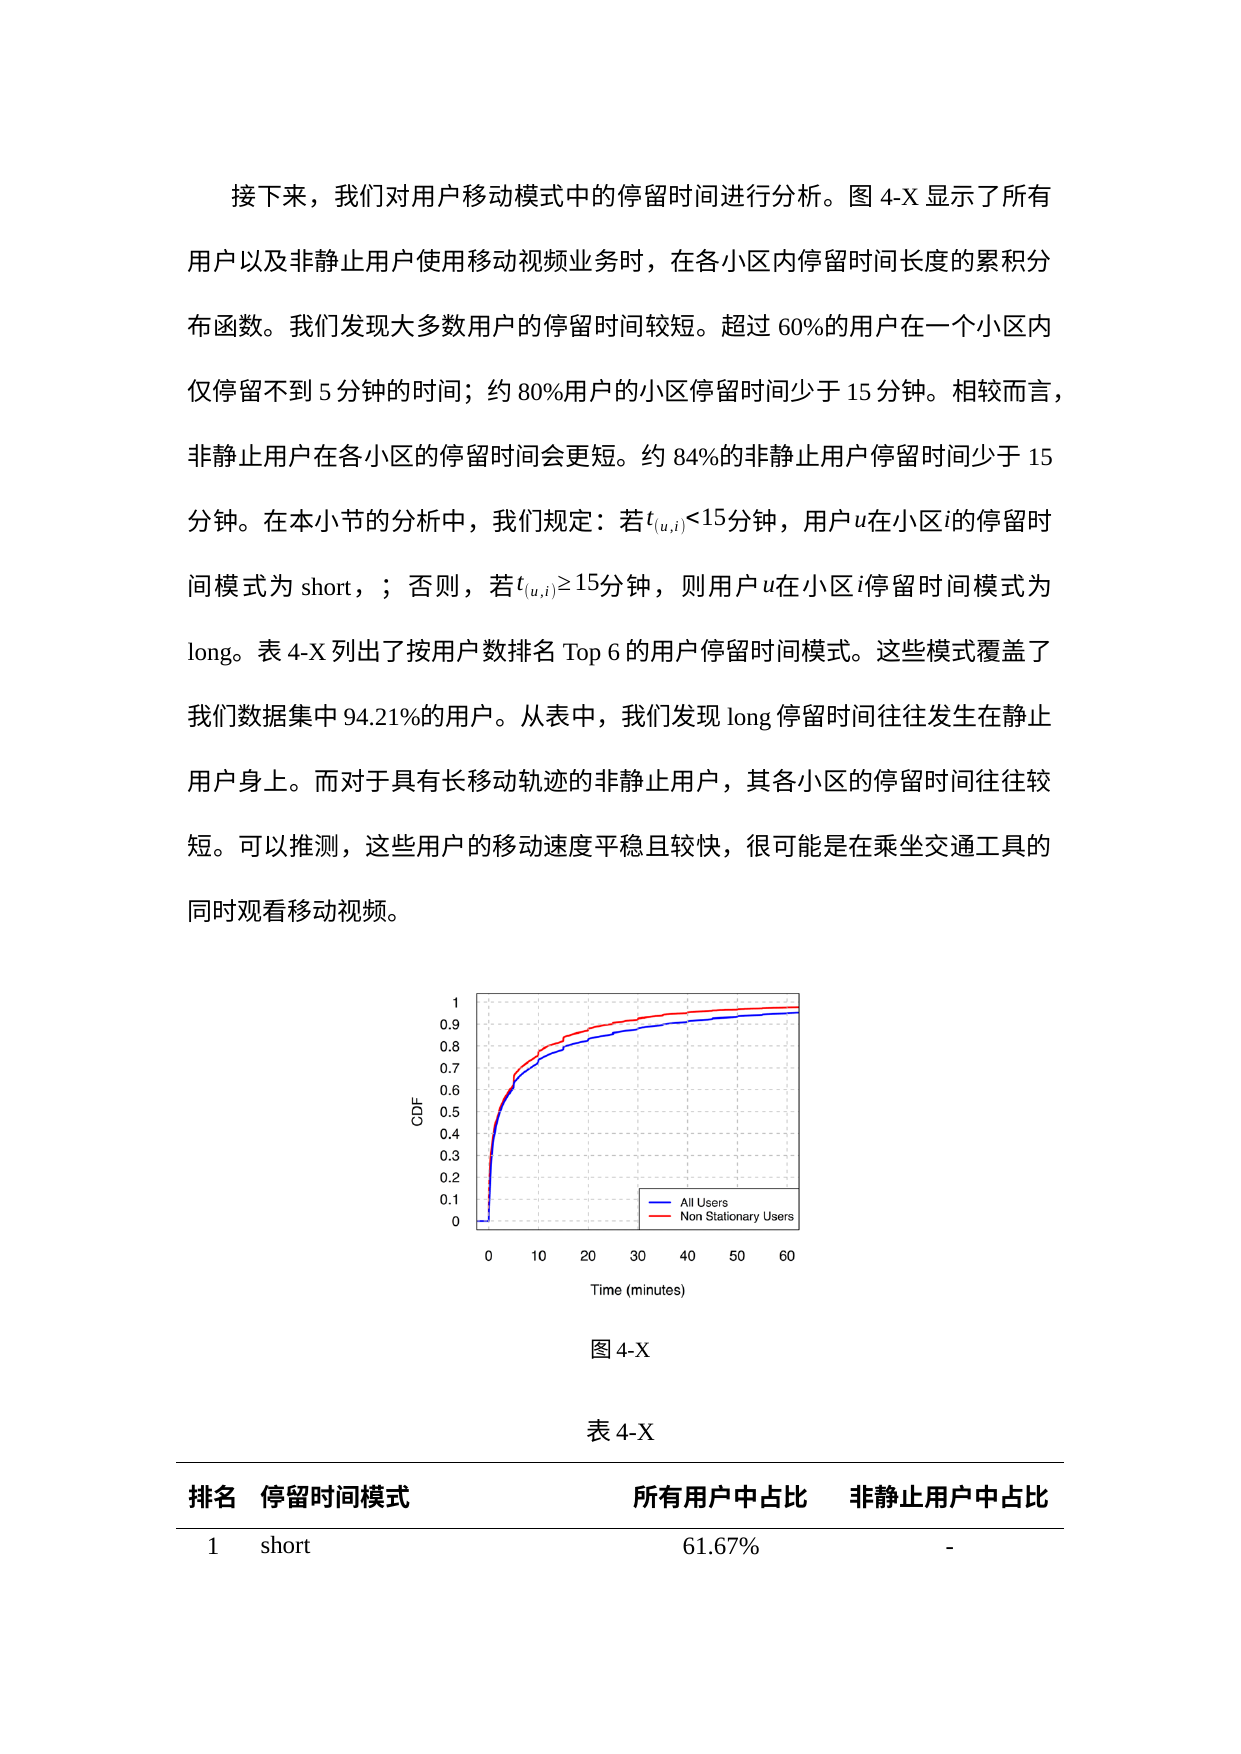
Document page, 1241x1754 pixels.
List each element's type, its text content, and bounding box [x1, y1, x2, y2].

text 接下来，我们对用户移动模式中的停留时间进行分析。图4-X显示了所有用户以及非静止用户使用移动视频业务时，在各小区内停留时间长度的累积分布函数。我们发现大多数用户的停留时间较短。超过60%的用户在一个小区内仅停留不到5分钟的时间；约80%用户的小区停留时间少于15分钟。相较而言，非静止用户在各小区的停留时间会更短。约84%的非静止用户停留时间少于15分钟。在本小节的分析中，我们规定：若分钟，用户在小区的停留时间模式为short，；否则，若分钟，则用户在小区停留时间模式为long。表4-X列出了按用户数排名Top 6的用户停留时间模式。这些模式覆盖了我们数据集中94.21%的用户。从表中，我们发现long停留时间往往发生在静止用户身上。而对于具有长移动轨迹的非静止用户，其各小区的停留时间往往较短。可以推测，这些用户的移动速度平稳且较快，很可能是在乘坐交通工具的同时观看移动视频。 [187, 162, 1053, 942]
table_cell [249, 1529, 606, 1570]
text 图4-X [187, 1332, 1053, 1364]
table_cell 1 [176, 1529, 249, 1570]
table_header 非静止用户中占比 [835, 1463, 1064, 1528]
table_header 排名 [176, 1463, 249, 1528]
table_cell - [835, 1529, 1064, 1570]
table_header 停留时间模式 [249, 1463, 606, 1528]
picture [406, 974, 835, 1317]
table_cell 61.67% [606, 1529, 835, 1570]
text 表4-X [187, 1397, 1053, 1462]
table_header 所有用户中占比 [606, 1463, 835, 1528]
